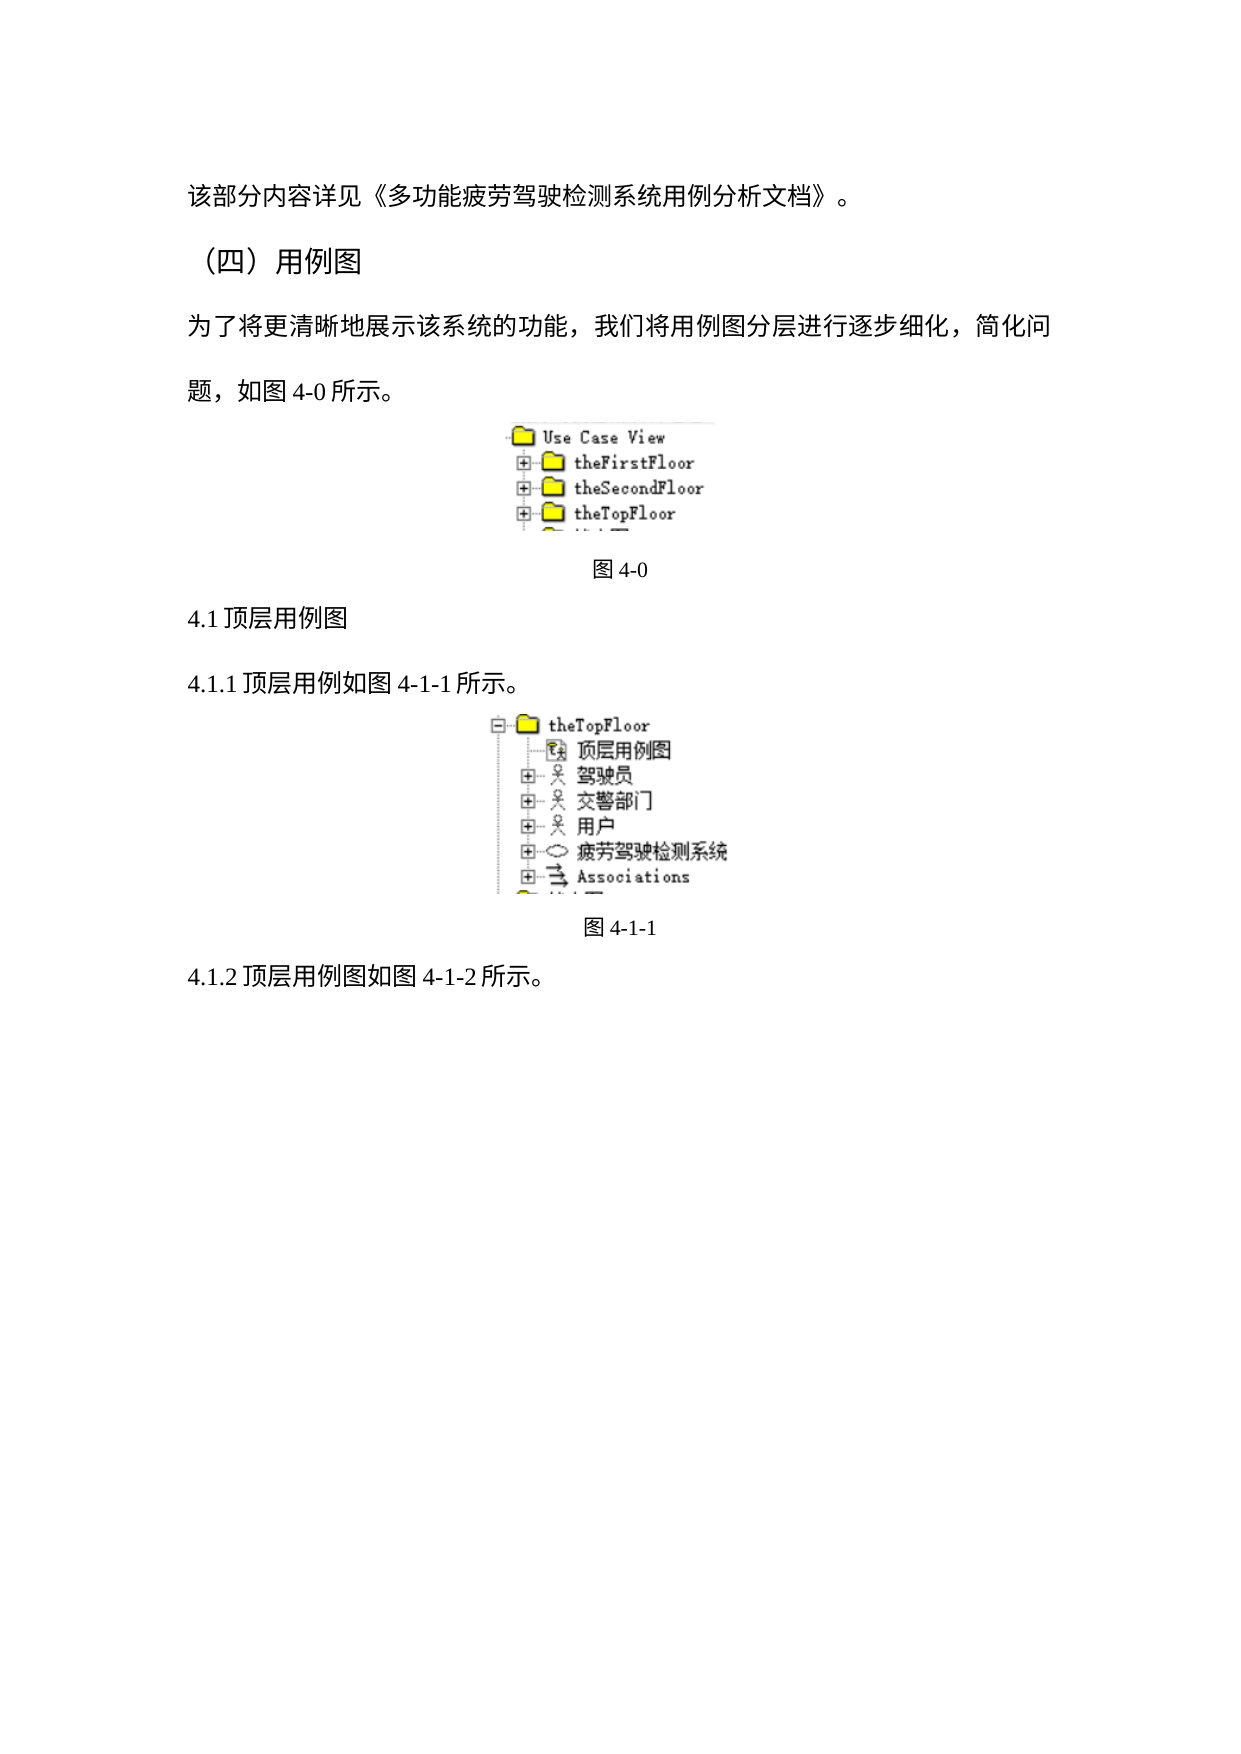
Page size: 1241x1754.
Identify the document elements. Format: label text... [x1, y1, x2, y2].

text 为了将更清晰地展示该系统的功能，我们将用例图分层进行逐步细化，简化问题，如图4-0所示。 [187, 292, 1053, 422]
text 4.1.2顶层用例图如图4-1-2所示。 [187, 942, 1053, 1007]
text 图4-1-1 [187, 909, 1053, 942]
text 4.1.1顶层用例如图4-1-1所示。 [187, 649, 1053, 714]
picture [505, 422, 735, 531]
text 该部分内容详见《多功能疲劳驾驶检测系统用例分析文档》。 [187, 162, 1053, 227]
picture [487, 714, 753, 894]
text 图4-0 [187, 552, 1053, 584]
text 4.1顶层用例图 [187, 584, 1053, 649]
text （四）用例图 [187, 227, 1053, 292]
